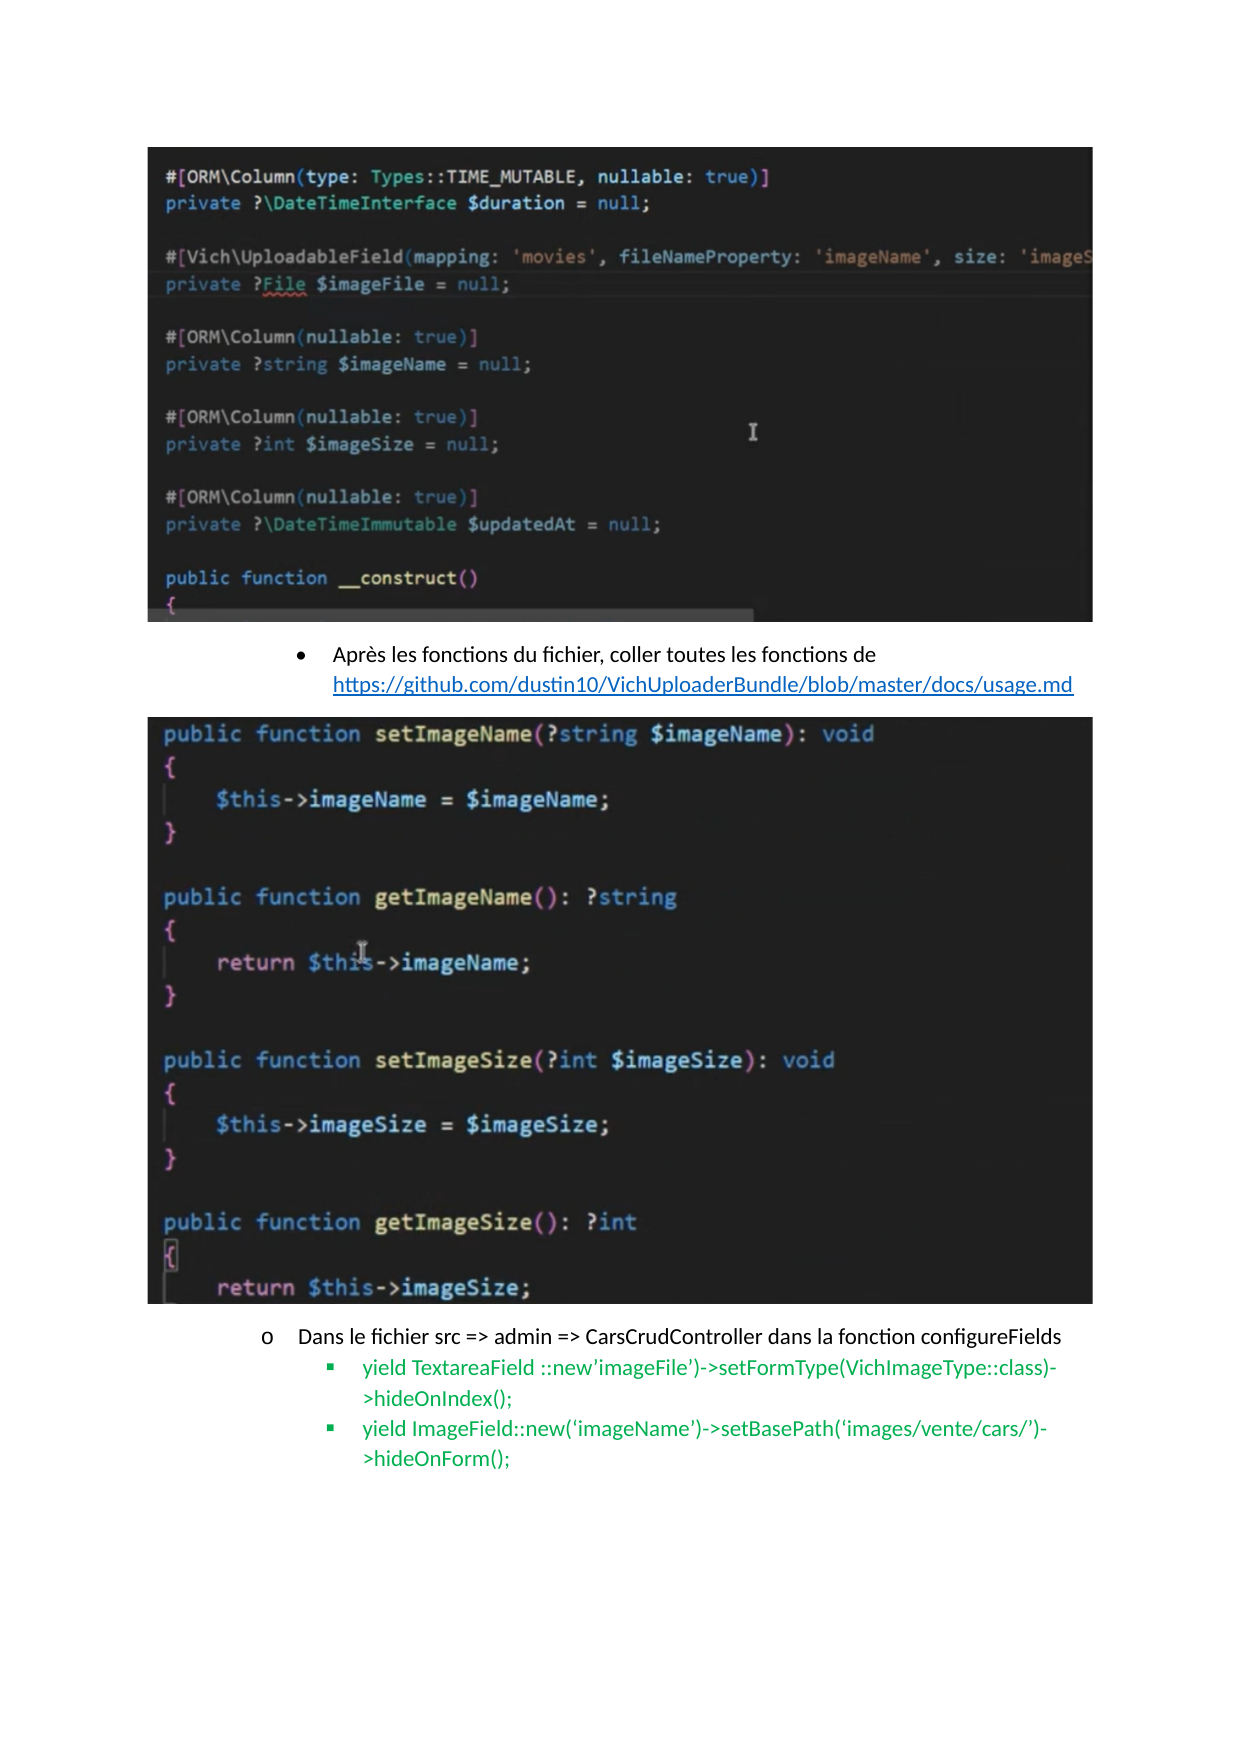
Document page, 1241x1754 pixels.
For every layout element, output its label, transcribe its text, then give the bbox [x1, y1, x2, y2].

picture [147, 147, 1093, 622]
list yield TextareaField ::new’imageFile’)->setFormType(VichImageType::class)->hideOnIndex(); [325, 1353, 1093, 1412]
list yield ImageField::new(‘imageName’)->setBasePath(‘images/vente/cars/’)->hideOnForm(); [325, 1414, 1093, 1472]
list Dans le fichier src => admin => CarsCrudController dans la fonction configureFields [260, 1322, 1093, 1351]
picture [147, 717, 1093, 1304]
list Après les fonctions du fichier, coller toutes les fonctions de https://github.com/dustin10/VichUploaderBundle/blob/master/docs/usage.md [295, 640, 1093, 698]
